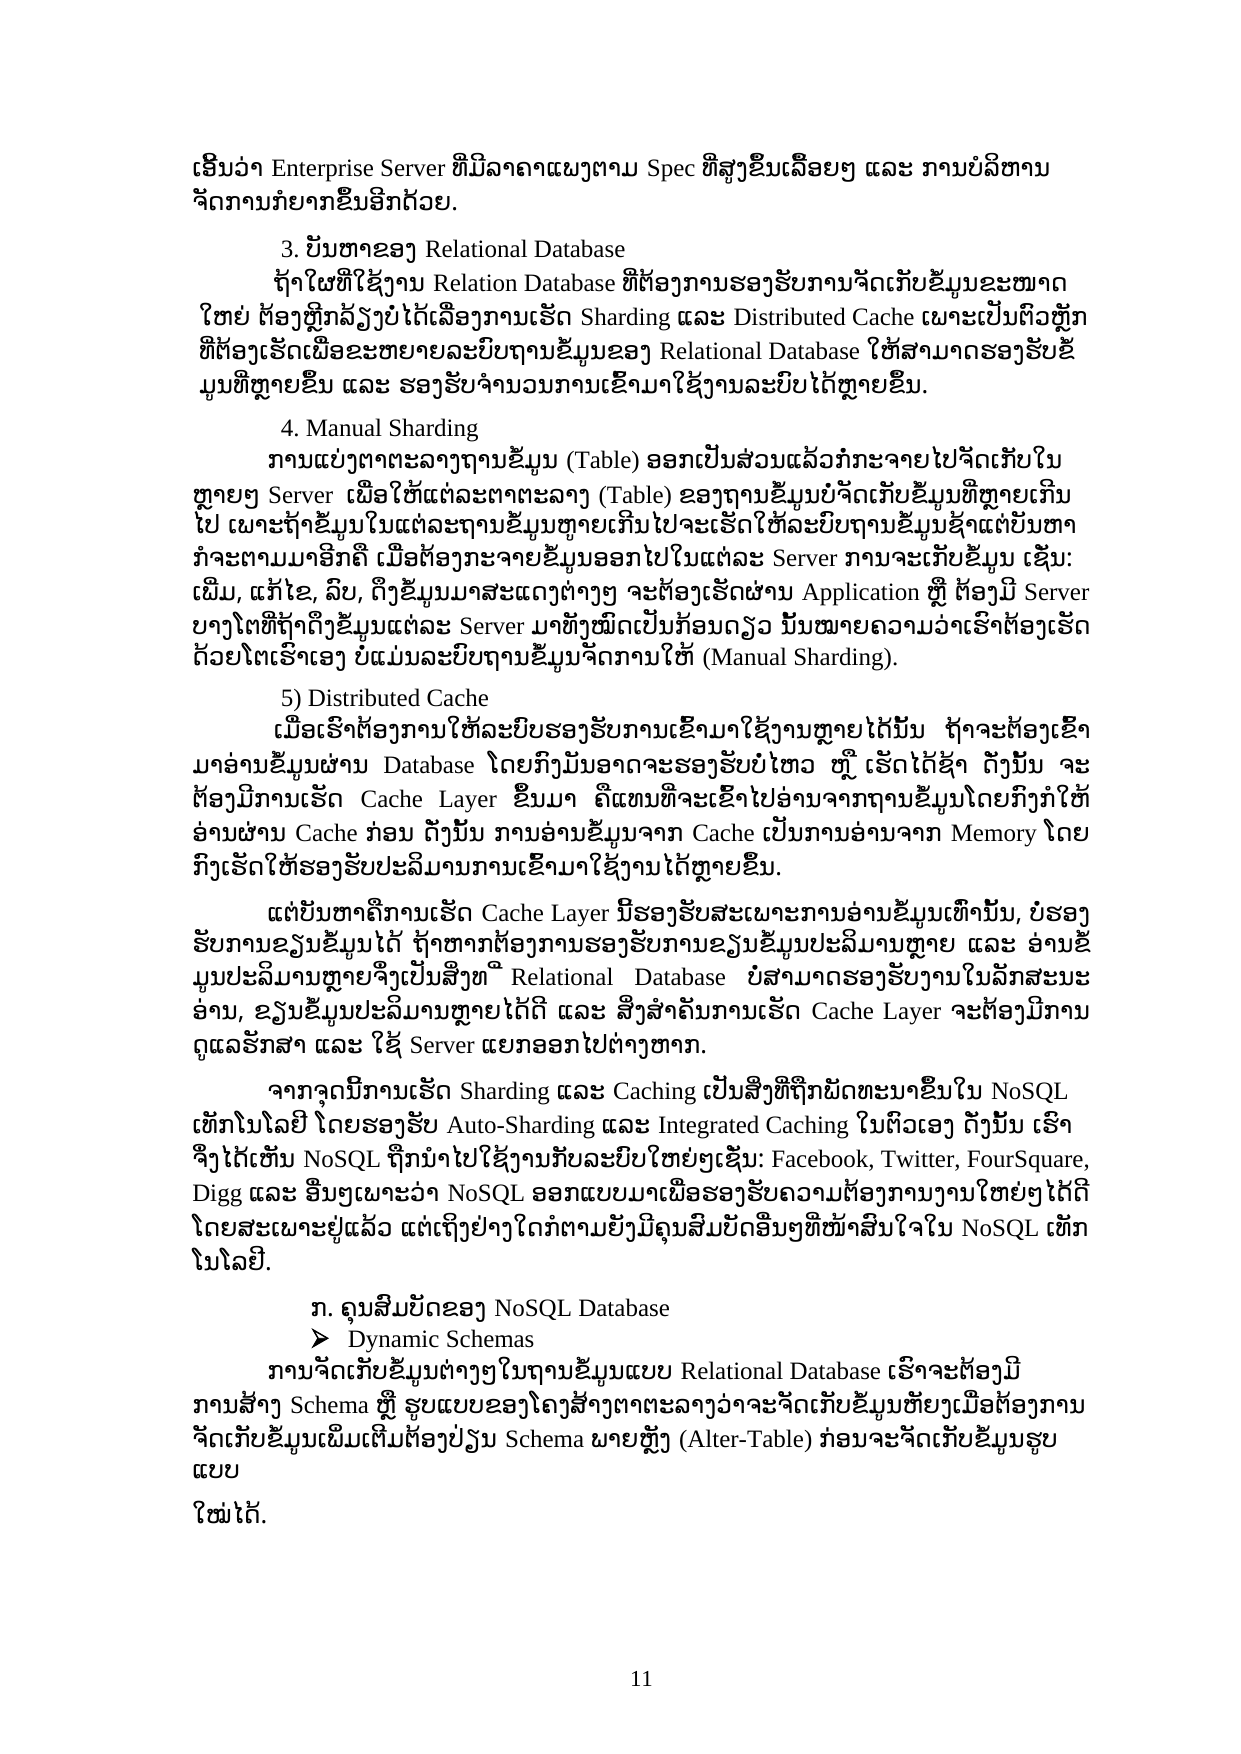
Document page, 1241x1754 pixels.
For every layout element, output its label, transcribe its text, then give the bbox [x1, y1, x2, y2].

text 4. Manual Sharding [281, 413, 1090, 442]
text ກ. ຄຸນສົມບັດ​ຂອງ NoSQL Database [310, 1290, 1090, 1324]
list Dynamic Schemas [310, 1324, 1090, 1353]
text ການ​ຈັດ​ເກັບ​ຂໍ້​ມູນ​ຕ່າງ​ໆໃນ​ຖານ​ຂໍ້​ມູນ​ແບບ Relational Database ເຮົາ​ຈະ​ຕ້ອງ​ມີ​ການສ້າງ Schema ຫຼື ຮູບ​ແບບ​ຂອງ​ໂຄງ​ສ້າງ​ຕາ​ຕະລາງວ່າ​ຈະ​ຈັດ​ເກັບ​ຂໍ້​ມູນ​ຫັຍງ​ເມື່ອ​ຕ້ອງ​ການ​ຈັດ​ເກັບ​ຂໍ້​ມູນ​ເພິ່ມເຕີມ​ຕ້ອງ​ປ່ຽນ Schema ພາຍ​ຫຼັງ (Alter-Table) ກ່ອນ​ຈະ​ຈັດ​ເກັບ​ຂໍ້​ມູນ​ຮູບ​ແບບ​ [192, 1353, 1090, 1484]
text ຖ້າ​ໃຜ​ທີ່​ໃຊ້​ງານ Relation Database ທີ່​ຕ້ອງ​ການ​ຮອງ​ຮັບ​ການ​ຈັດ​ເກັບ​ຂໍ້​ມູນ​ຂະໜາດ​ໃຫຍ່​ ຕ້ອງ​ຫຼີກລ້ຽງບໍ່ໄດ້ເລື່ອງ​ການເຮັດ Sharding ແລະ Distributed Cache ເພາະ​ເປັນ​ຕົວ​ຫຼັກ​ທີ່​ຕ້ອງ​ເຮັດເພື່ອ​ຂະຫຍາຍ​ລະບົບ​ຖານ​ຂໍ້​ມູນ​ຂອງ Relational Database ໃຫ້​ສາມາດ​ຮອງ​ຮັບ​ຂໍ້​ມູນ​ທີ່​ຫຼາຍ​ຂຶ້ນ ແລະ​ ຮອງ​ຮັບ​ຈຳນວນ​ການ​ເຂົ້າ​ມາ​ໃຊ້​ງານ​ລະບົບ​ໄດ້​ຫຼາຍ​ຂຶ້ນ. [199, 265, 1090, 401]
text ການ​ແບ່ງ​ຕາ​ຕະລາງ​ຖານ​ຂໍ້​ມູນ (Table) ອອກ​ເປັນ​ສ່ວນ​ແລ້ວ​ກໍ່​ກະ​ຈາຍ​ໄປ​ຈັດ​ເກັບ​ໃນ​ຫຼາຍ​ໆ Server ເພື່ອ​ໃຫ້​ແຕ່​ລະ​ຕາ​ຕະລາງ (Table) ຂອງ​ຖານ​ຂໍ້​ມູນ​ບໍ່​ຈັດ​ເກັບ​ຂໍ້​ມູນ​ທີ່​ຫຼາຍ​ເກີນ​ໄປ ເພາະ​ຖ້າ​ຂໍ້​ມູນ​ໃນ​ແຕ່​ລະ​ຖານ​ຂໍ້​ມູນ​ຫູາຍ​ເກີນ​ໄປຈະ​ເຮັດໃຫ້​ລະບົບ​ຖານ​ຂໍ້​ມູນ​ຊ້າ​ແຕ່​ບັນຫາ​ກໍ​ຈະ​ຕາມ​ມາ​ອີກ​ຄື ເມື່ອ​ຕ້ອງ​ກະ​ຈາຍ​ຂໍ້​ມູນ​ອອກ​ໄປ​ໃນ​ແຕ່​ລະ Server ການ​ຈະ​ເ​ກັບ​ຂໍ້​ມູນ ເຊັ່ນ: ເພີ່ມ, ແກ້​ໄຂ, ລົບ, ດຶງ​ຂໍ້​ມູນ​ມາ​ສະແດງ​ຕ່າງ​ໆ ຈະ​ຕ້ອງ​ເຮັດ​ຜ່ານ Application ຫຼື ​ຕ້ອງ​ມີ Server ບາງ​ໂຕ​ທີ່​​ຖ້າ​ດຶງ​ຂໍ້​ມູນ​ແຕ່​ລະ Server ມາ​ທັງໝົດ​ເປັນ​ກ້ອນ​ດຽວ ນັ້ນ​ໝາຍ​ຄວາມ​ວ່າເຮົາ​ຕ້ອງ​ເຮັດ​ດ້ວຍ​ໂຕ​ເຮົາ​ເອງ ບໍ່​ແມ່ນ​ລະບົບ​ຖານ​ຂໍ້​ມູນ​ຈັດການ​ໃຫ້ (Manual Sharding). [192, 442, 1090, 671]
text ແຕ່​ບັນຫາ​ຄືການເຮັດ Cache Layer ນີ້ຮອງ​ຮັບ​ສະເພາະ​ການ​ອ່ານ​ຂໍ້​ມູນ​ເທົ່າ​ນັ້ນ, ບໍ່​ຮອງ​ຮັບ​ການ​ຂຽນ​ຂໍ້​ມູນ​ໄດ້ ຖ້າ​ຫາກຕ້ອງ​ການ​ຮອງ​ຮັບ​ການ​ຂຽນ​ຂໍ້​ມູນ​ປະລິມານ​ຫຼາຍ​ ແລະ​ ອ່ານ​ຂໍ້​ມູນ​ປະລິມານ​ຫຼາຍ​ຈຶ່ງ​ເປັນ​ສິ່ງ​ທີ່ Relational Database ບໍ່​ສາມາດ​ຮອງ​ຮັບ​ງານ​ໃນ​ລັກສະນະອ່ານ​, ​ຂຽນຂໍ້​ມູນ​ປະລິມານ​ຫຼາຍ​ໄດ້​ດີ​ ແລະ​ ສິ່ງ​ສຳຄັນການເຮັດ Cache Layer ຈະ​ຕ້ອງ​ມີ​ການ​ດູແລຮັກສາ ແລະ​ ໃຊ້ Server ແຍກ​ອອກ​ໄປ​ຕ່າງ​ຫາກ​​. [192, 895, 1090, 1060]
text ເມື່ອ​ເຮົາ​ຕ້ອງ​ການ​ໃຫ້​ລະບົບ​ຮອງ​ຮັບ​ການ​ເຂົ້າ​ມາ​ໃຊ້​ງານ​ຫຼາຍ​​ໄດ້​ນັ້ນ ຖ້າ​ຈະ​ຕ້ອງ​ເຂົ້າ​ມາ​ອ່ານ​ຂໍ້​ມູນ​ຜ່ານ Database ໂດຍ​ກົງ​ມັນອາດຈະ​ຮອງ​ຮັບ​ບໍ່​ໄຫວ ຫຼື ​ເຮັດ​ໄດ້​ຊ້າ ດັ່ງ​ນັ້ນ ​ຈະ​ຕ້ອງ​ມີ​ການເຮັດ Cache Layer ຂຶ້ນ​ມາ ຄື​ແທນ​ທີ່​ຈະ​ເຂົ້າໄປ​ອ່ານ​ຈາກ​ຖານ​ຂໍ້​ມູນ​ໂດຍ​ກົງກໍ​ໃຫ້​ອ່ານ​ຜ່ານ Cache ກ່ອນ ດັ່ງ​ນັ້ນ ​ການ​ອ່ານ​ຂໍ້​ມູນ​ຈາກ Cache ເປັນ​ການ​ອ່ານ​ຈາກ Memory ໂດຍ​ກົງເຮັດໃຫ້​ຮອງ​ຮັບ​ປະລິມານ​ການ​ເຂົ້າ​ມາ​ໃຊ້​ງານ​ໄດ້​ຫຼາຍ​ຂຶ້ນ. [192, 712, 1090, 882]
text 5) Distributed Cache [281, 683, 1090, 712]
text 3. ບັນຫາ​ຂອງ Relational Database [281, 231, 1090, 265]
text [192, 150, 1090, 218]
text ຈາກ​ຈຸດ​ນີ້​​ການ​ເຮັດ Sharding ແລະ Caching ເປັນ​ສິ່ງ​ທີ່​ຖືກ​ພັດທະນາ​ຂຶ້ນ​ໃນ NoSQL ເທັ​​ກ​ໂນ​ໂລ​​ຢີ ໂດຍ​ຮອງ​ຮັບ Auto-Sharding ແລະ Integrated Caching ໃນ​​ຕົວ​ເອງ ດັ່ງນັ້ນ ​ເຮົາ​ຈຶ່ງ​ໄດ້​ເຫັນ NoSQL ຖືກ​ນຳໄປ​ໃຊ້​ງານ​ກັບ​ລະບົບ​ໃຫຍ່ໆເຊັ່ນ: Facebook, Twitter, FourSquare, Digg ແລະ ​ອື່ນໆເພ​​າະວ່າ NoSQL ອອກ​ແບບ​ມາ​ເພື່ອ​ຮອງ​ຮັບ​ຄວາມ​ຕ້ອງການ​ງານ​ໃຫຍ່ໆ​ໄດ້​ດີ​ໂດຍ​ສະເພາະ​ຢູ່​ແລ້ວ ແຕ່​ເຖິງ​ຢ່າງ​ໃດກໍ​ຕາມ​ຍັງ​ມີ​ຄຸນສົມບັດ​ອື່ນໆທີ່​ໜ້າ​ສົນໃຈ​ໃນ NoSQL ເທັ​​ກ​ໂນ​ໂລ​​ຢີ. [192, 1073, 1090, 1277]
text ໃໝ່​ໄດ້. [192, 1496, 1090, 1531]
